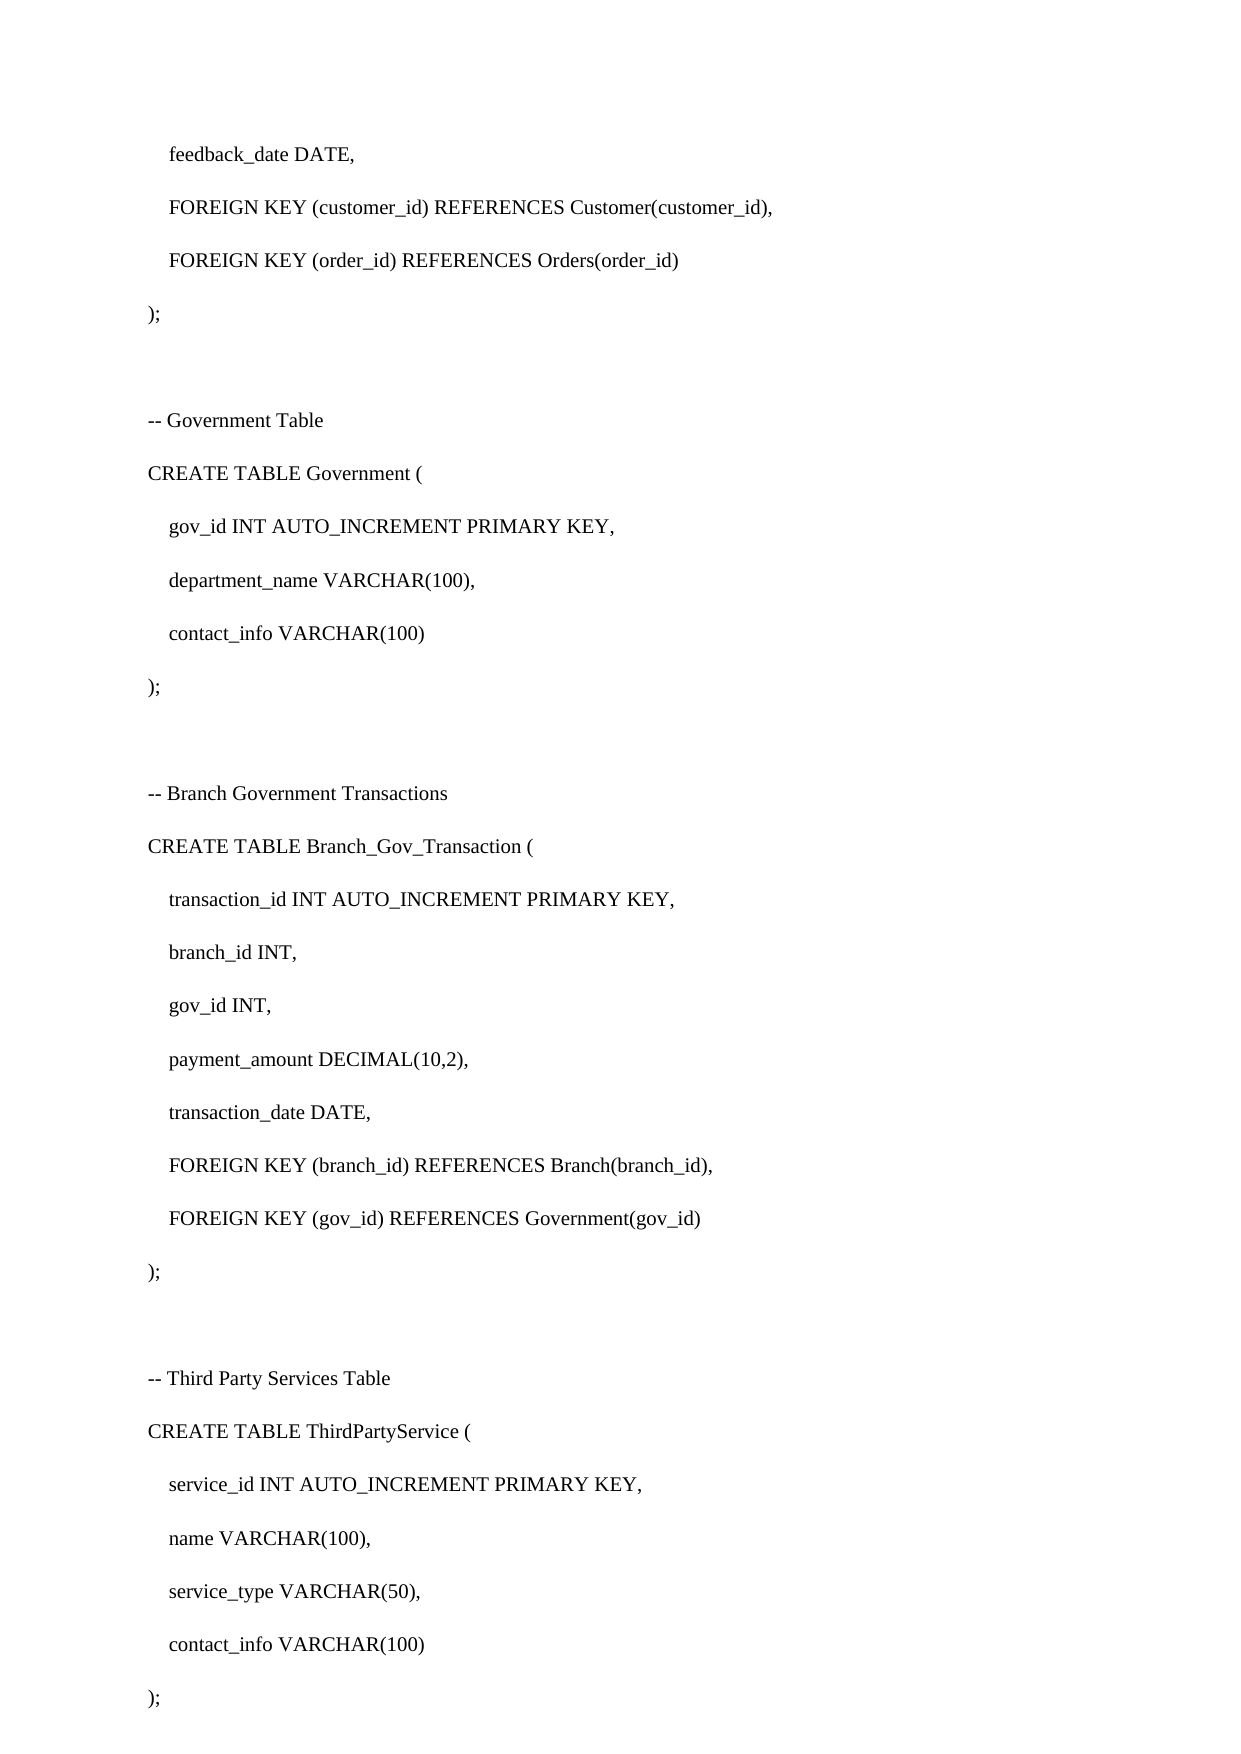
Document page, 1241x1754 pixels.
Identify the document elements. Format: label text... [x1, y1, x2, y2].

text gov_id INT AUTO_INCREMENT PRIMARY KEY, [148, 514, 1093, 538]
text CREATE TABLE ThirdPartyService ( [148, 1419, 1093, 1443]
text branch_id INT, [148, 940, 1093, 964]
text -- Third Party Services Table [148, 1366, 1093, 1390]
text -- Branch Government Transactions [148, 780, 1093, 804]
text ); [148, 301, 1093, 325]
text gov_id INT, [148, 993, 1093, 1017]
text name VARCHAR(100), [148, 1526, 1093, 1550]
text transaction_date DATE, [148, 1100, 1093, 1124]
text CREATE TABLE Branch_Gov_Transaction ( [148, 834, 1093, 858]
text FOREIGN KEY (customer_id) REFERENCES Customer(customer_id), [148, 195, 1093, 219]
text ); [148, 1259, 1093, 1283]
text -- Government Table [148, 408, 1093, 432]
text feedback_date DATE, [148, 142, 1093, 166]
text payment_amount DECIMAL(10,2), [148, 1047, 1093, 1071]
text ); [148, 1685, 1093, 1709]
text service_id INT AUTO_INCREMENT PRIMARY KEY, [148, 1472, 1093, 1496]
text ); [148, 674, 1093, 698]
text contact_info VARCHAR(100) [148, 1632, 1093, 1656]
text FOREIGN KEY (branch_id) REFERENCES Branch(branch_id), [148, 1153, 1093, 1177]
text transaction_id INT AUTO_INCREMENT PRIMARY KEY, [148, 887, 1093, 911]
text contact_info VARCHAR(100) [148, 621, 1093, 645]
text FOREIGN KEY (order_id) REFERENCES Orders(order_id) [148, 248, 1093, 272]
text service_type VARCHAR(50), [148, 1579, 1093, 1603]
text FOREIGN KEY (gov_id) REFERENCES Government(gov_id) [148, 1206, 1093, 1230]
text CREATE TABLE Government ( [148, 461, 1093, 485]
text department_name VARCHAR(100), [148, 567, 1093, 592]
